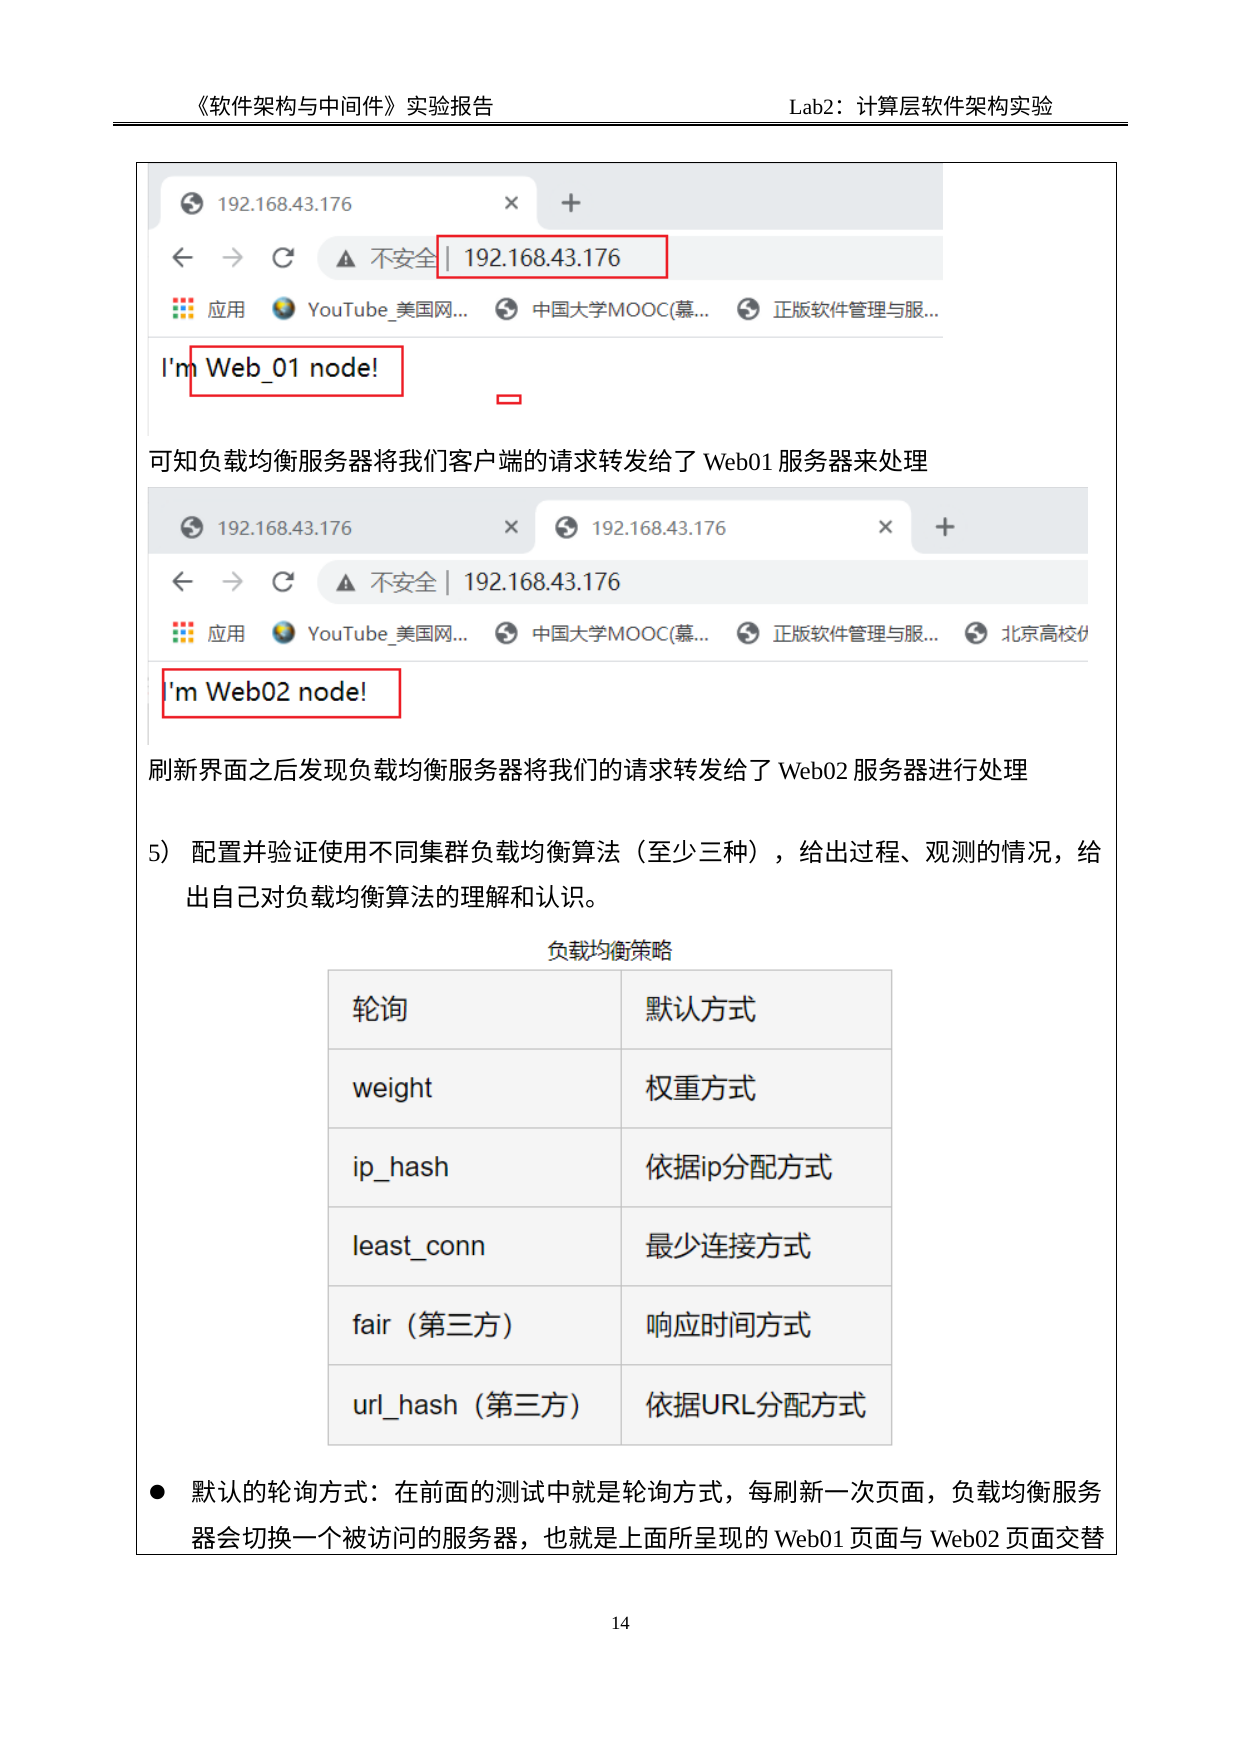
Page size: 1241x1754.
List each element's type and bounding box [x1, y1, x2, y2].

picture [147, 487, 1088, 745]
table_cell [137, 163, 1116, 1554]
picture [147, 163, 943, 436]
picture [319, 922, 935, 1467]
